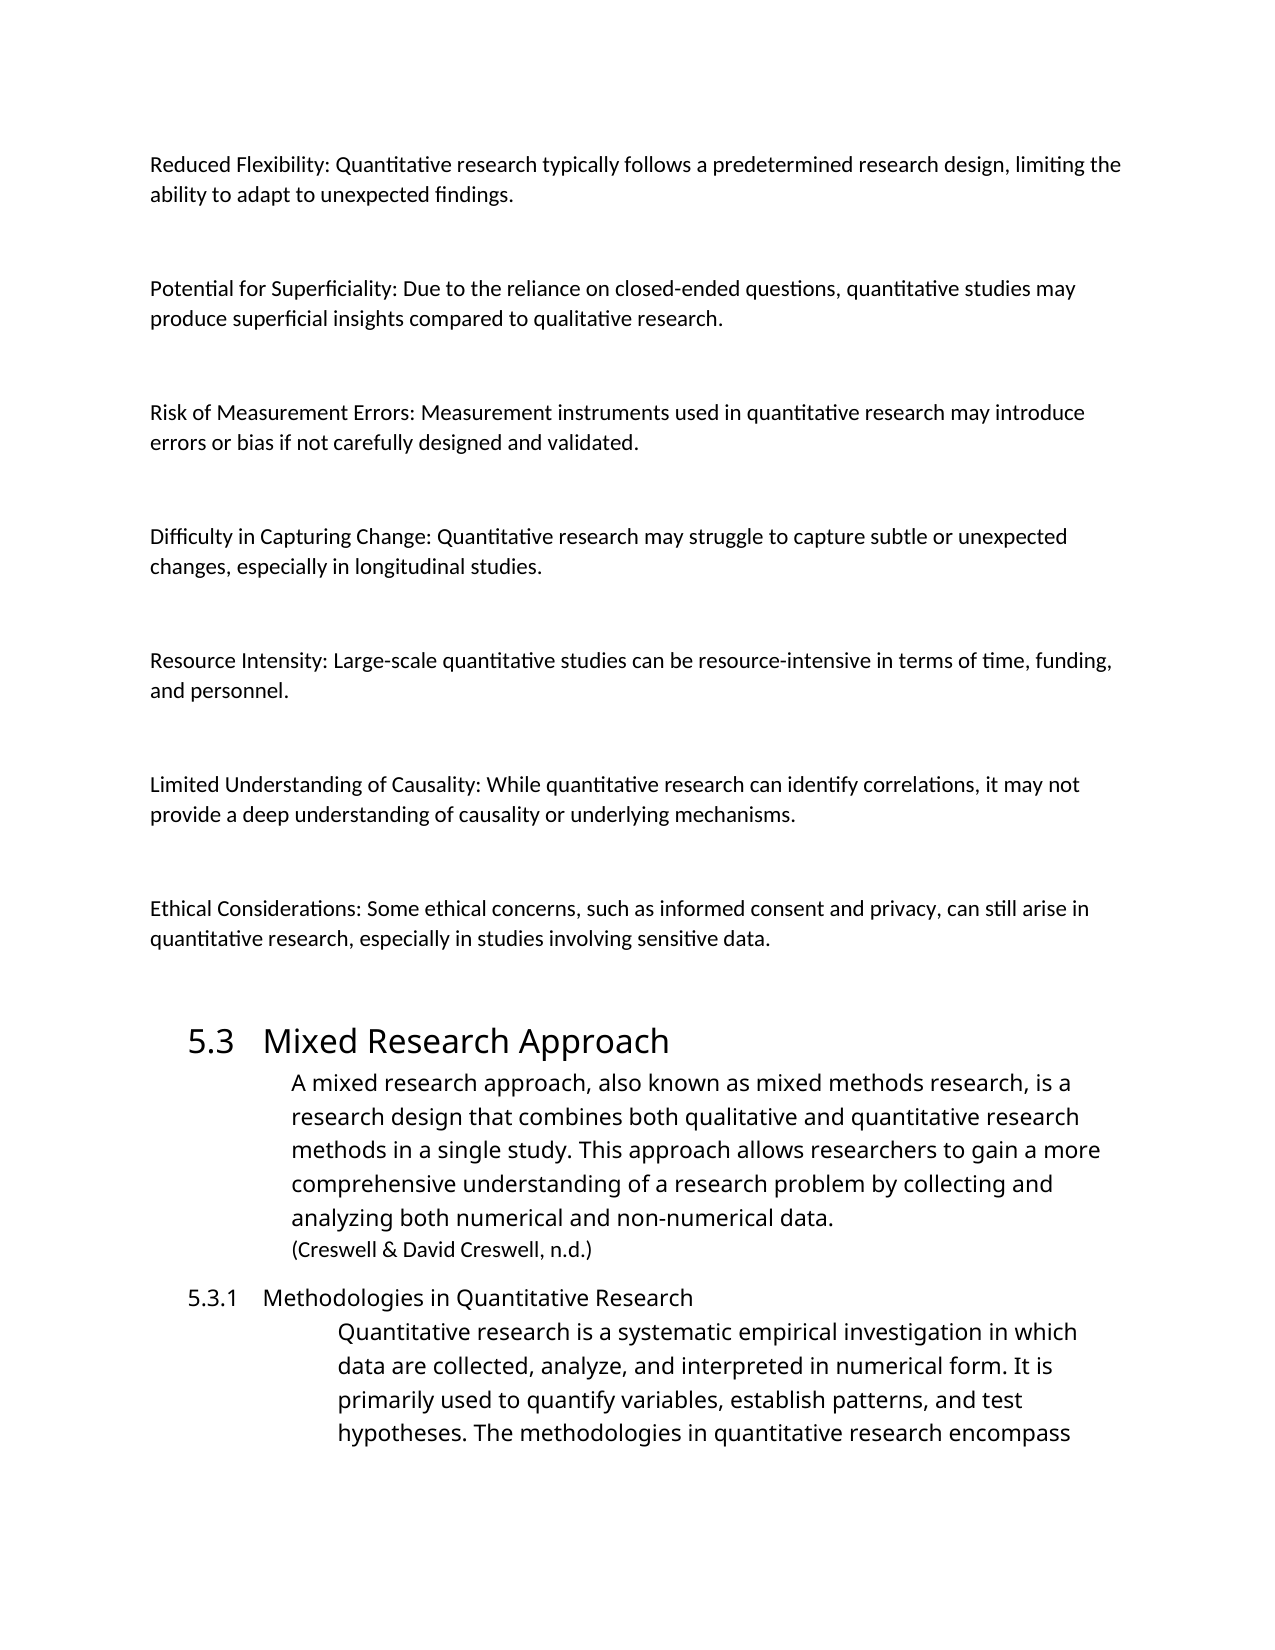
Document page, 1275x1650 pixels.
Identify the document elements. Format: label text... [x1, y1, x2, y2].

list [337, 1316, 1125, 1448]
text Potential for Superficiality: Due to the reliance on closed-ended questions, quantitative studies may produce superficial insights compared to qualitative research. [150, 274, 1125, 332]
text Ethical Considerations: Some ethical concerns, such as informed consent and privacy, can still arise in quantitative research, especially in studies involving sensitive data. [150, 894, 1125, 952]
text Risk of Measurement Errors: Measurement instruments used in quantitative research may introduce errors or bias if not carefully designed and validated. [150, 398, 1125, 456]
text Resource Intensity: Large-scale quantitative studies can be resource-intensive in terms of time, funding, and personnel. [150, 646, 1125, 704]
text Reduced Flexibility: Quantitative research typically follows a predetermined research design, limiting the ability to adapt to unexpected findings. [150, 150, 1125, 208]
list A mixed research approach, also known as mixed methods research, is a research design that combines both qualitative and quantitative research methods in a single study. This approach allows researchers to gain a more comprehensive understanding of a research problem by collecting and analyzing both numerical and non-numerical data. [291, 1067, 1125, 1233]
text Limited Understanding of Causality: While quantitative research can identify correlations, it may not provide a deep understanding of causality or underlying mechanisms. [150, 770, 1125, 828]
subtitle Methodologies in Quantitative Research [187, 1282, 1125, 1313]
subtitle Mixed Research Approach [187, 1018, 1125, 1063]
text Difficulty in Capturing Change: Quantitative research may struggle to capture subtle or unexpected changes, especially in longitudinal studies. [150, 522, 1125, 580]
